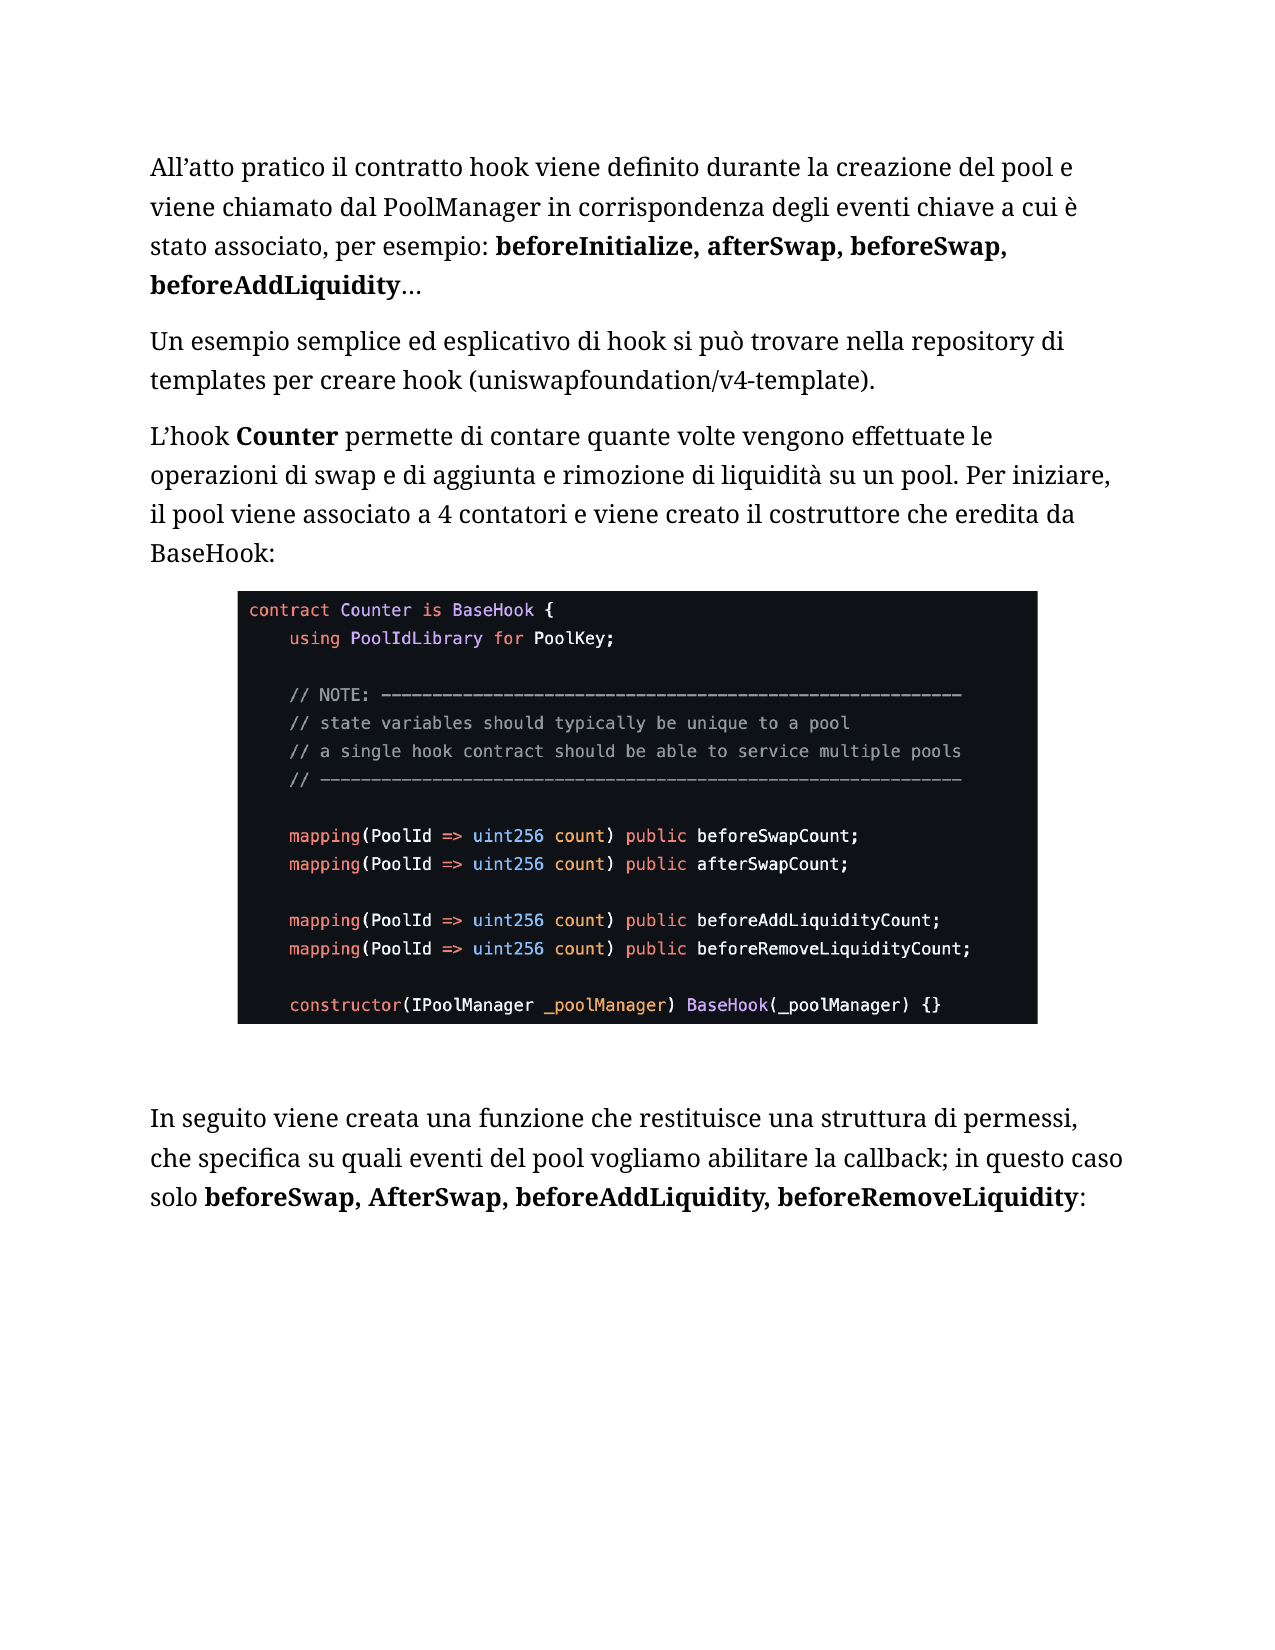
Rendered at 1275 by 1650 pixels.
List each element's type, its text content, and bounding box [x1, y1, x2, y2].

picture [237, 591, 1038, 1024]
text Un esempio semplice ed esplicativo di hook si può trovare nella repository di templates per creare hook (uniswapfoundation/v4-template). [150, 323, 1125, 397]
text L’hook Counter permette di contare quante volte vengono effettuate le operazioni di swap e di aggiunta e rimozione di liquidità su un pool. Per iniziare, il pool viene associato a 4 contatori e viene creato il costruttore che eredita da BaseHook: [150, 418, 1125, 570]
text In seguito viene creata una funzione che restituisce una struttura di permessi, che specifica su quali eventi del pool vogliamo abilitare la callback; in questo caso solo beforeSwap, AfterSwap, beforeAddLiquidity, beforeRemoveLiquidity: [150, 1101, 1125, 1213]
text All’atto pratico il contratto hook viene definito durante la creazione del pool e viene chiamato dal PoolManager in corrispondenza degli eventi chiave a cui è stato associato, per esempio: beforeInitialize, afterSwap, beforeSwap, beforeAddLiquidity… [150, 150, 1125, 302]
